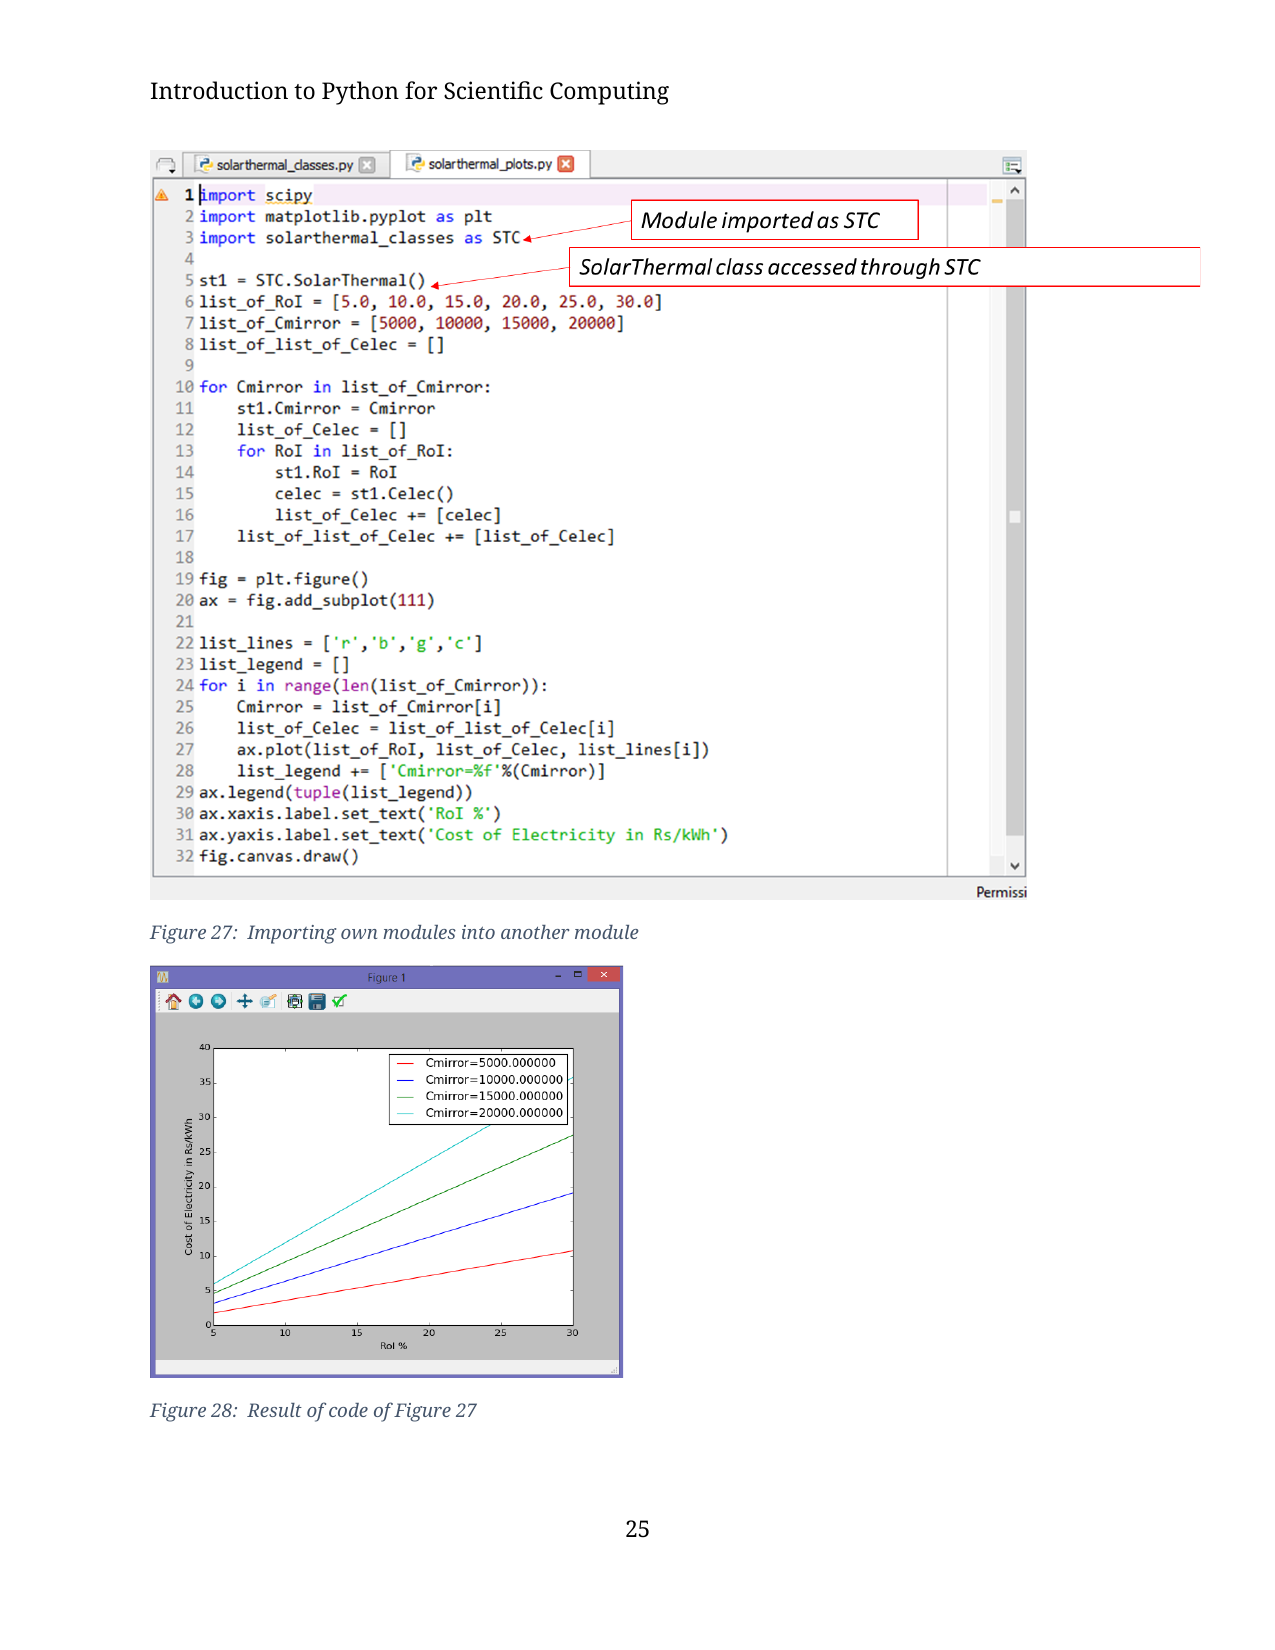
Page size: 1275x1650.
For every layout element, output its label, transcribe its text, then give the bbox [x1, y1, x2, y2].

picture [150, 965, 624, 1378]
picture [150, 150, 1200, 900]
